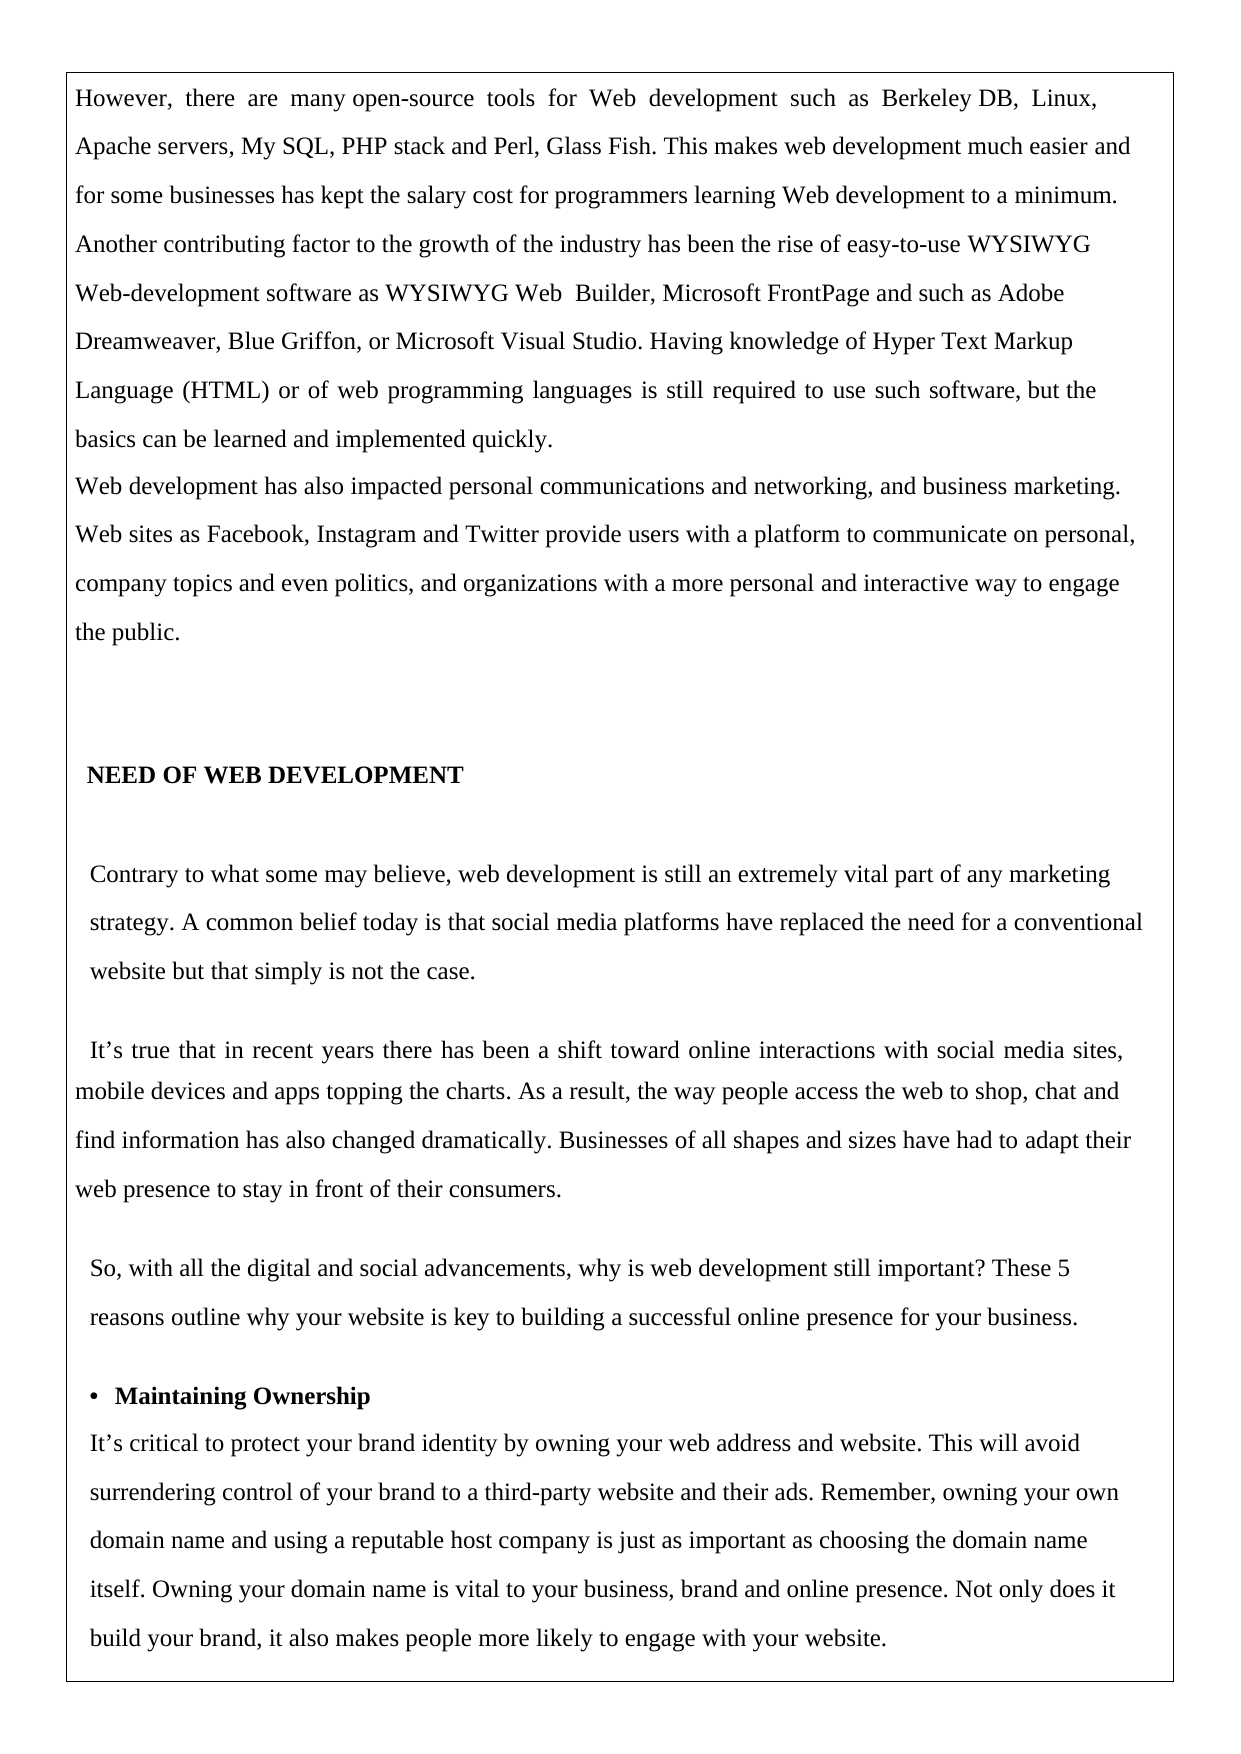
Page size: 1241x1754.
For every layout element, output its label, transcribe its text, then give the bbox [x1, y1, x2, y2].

text However, there are many open-source tools for Web development such as Berkeley DB, Linux, Apache servers, My SQL, PHP stack and Perl, Glass Fish. This makes web development much easier and for some businesses has kept the salary cost for programmers learning Web development to a minimum. Another contributing factor to the growth of the industry has been the rise of easy-to-use WYSIWYG Web-development software as WYSIWYG Web Builder, Microsoft FrontPage and such as Adobe Dreamweaver, Blue Griffon, or Microsoft Visual Studio. Having knowledge of Hyper Text Markup Language (HTML) or of web programming languages is still required to use such software, but the basics can be learned and implemented quickly. [75, 81, 1149, 454]
text mobile devices and apps topping the charts. As a result, the way people access the web to shop, chat and find information has also changed dramatically. Businesses of all shapes and sizes have had to adapt their web presence to stay in front of their consumers. [75, 1074, 1149, 1204]
text Contrary to what some may believe, web development is still an extremely vital part of any marketing strategy. A common belief today is that social media platforms have replaced the need for a conventional website but that simply is not the case. [89, 857, 1148, 987]
text It’s true that in recent years there has been a shift toward online interactions with social media sites, [89, 1034, 1165, 1066]
text So, with all the digital and social advancements, why is web development still important? These 5 reasons outline why your website is key to building a successful online presence for your business. [89, 1251, 1148, 1332]
text NEED OF WEB DEVELOPMENT [87, 758, 1165, 791]
list Maintaining Ownership [89, 1379, 1165, 1412]
text Web development has also impacted personal communications and networking, and business marketing. Web sites as Facebook, Instagram and Twitter provide users with a platform to communicate on personal, company topics and even politics, and organizations with a more personal and interactive way to engage the public. [75, 469, 1148, 648]
text It’s critical to protect your brand identity by owning your web address and website. This will avoid surrendering control of your brand to a third-party website and their ads. Remember, owning your own domain name and using a reputable host company is just as important as choosing the domain name itself. Owning your domain name is vital to your business, brand and online presence. Not only does it build your brand, it also makes people more likely to engage with your website. [89, 1426, 1149, 1654]
